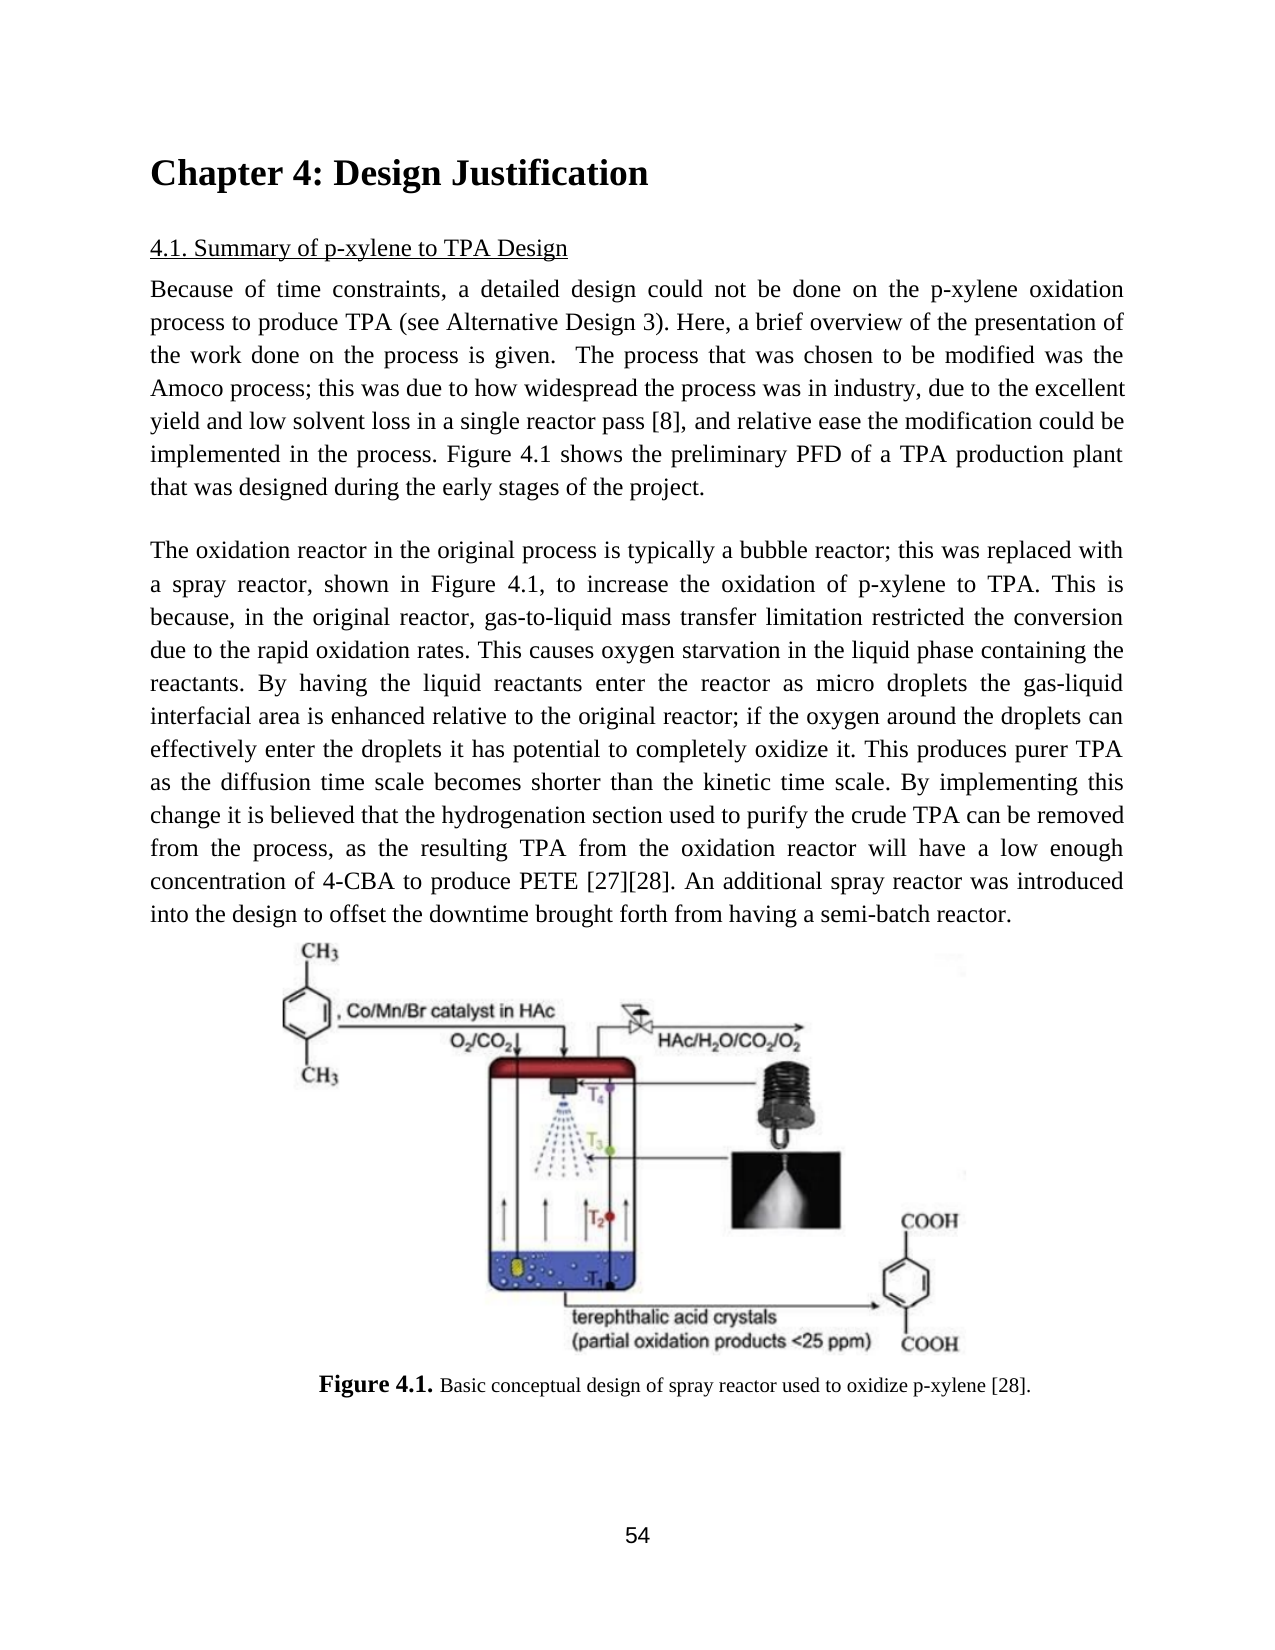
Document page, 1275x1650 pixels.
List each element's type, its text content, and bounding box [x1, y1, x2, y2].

subtitle 4.1. Summary of p-xylene to TPA Design [150, 233, 1125, 262]
text Because of time constraints, a detailed design could not be done on the p-xylene oxidation process to produce TPA (see Alternative Design 3). Here, a brief overview of the presentation of the work done on the process is given. The process that was chosen to be modified was the Amoco process; this was due to how widespread the process was in industry, due to the excellent yield and low solvent loss in a single reactor pass [8], and relative ease the modification could be implemented in the process. Figure 4.1 shows the preliminary PFD of a TPA production plant that was designed during the early stages of the project. [150, 274, 1125, 501]
text The oxidation reactor in the original process is typically a bubble reactor; this was replaced with a spray reactor, shown in Figure 4.1, to increase the oxidation of p-xylene to TPA. This is because, in the original reactor, gas-to-liquid mass transfer limitation restricted the conversion due to the rapid oxidation rates. This causes oxygen starvation in the liquid phase containing the reactants. By having the liquid reactants enter the reactor as micro droplets the gas-liquid interfacial area is enhanced relative to the original reactor; if the oxygen around the droplets can effectively enter the droplets it has potential to completely oxidize it. This produces purer TPA as the diffusion time scale becomes shorter than the kinetic time scale. By implementing this change it is believed that the hydrogenation section used to purify the crude TPA can be removed from the process, as the resulting TPA from the oxidation reactor will have a low enough concentration of 4-CBA to produce PETE [27][28]. An additional spray reactor was introduced into the design to offset the downtime brought forth from having a semi-batch reactor. [150, 536, 1125, 928]
text Figure 4.1. Basic conceptual design of spray reactor used to oxidize p-xylene [28]. [150, 1369, 1125, 1398]
picture [245, 931, 1030, 1366]
subtitle Chapter 4: Design Justification [150, 150, 1125, 193]
